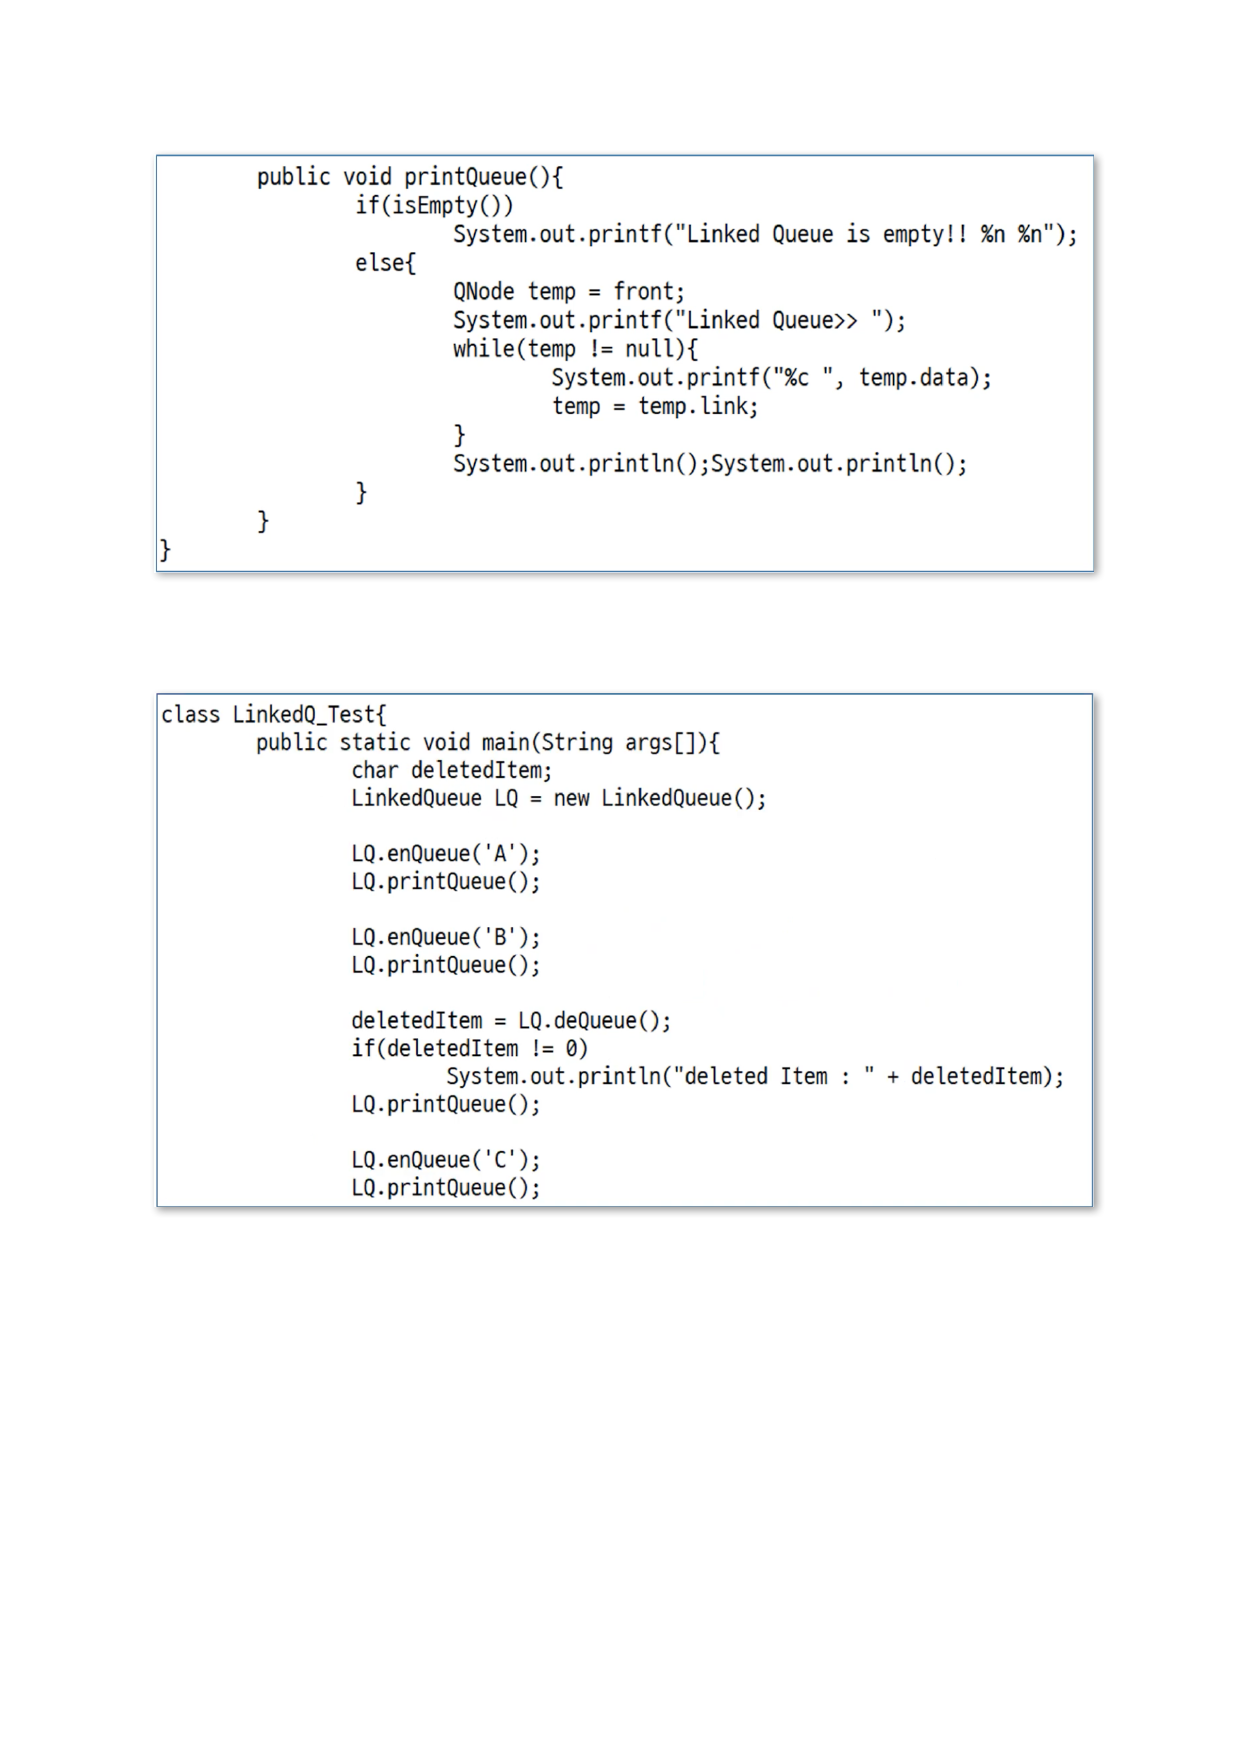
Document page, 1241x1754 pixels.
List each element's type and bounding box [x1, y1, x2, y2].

picture [154, 693, 1094, 1207]
picture [154, 154, 1094, 573]
